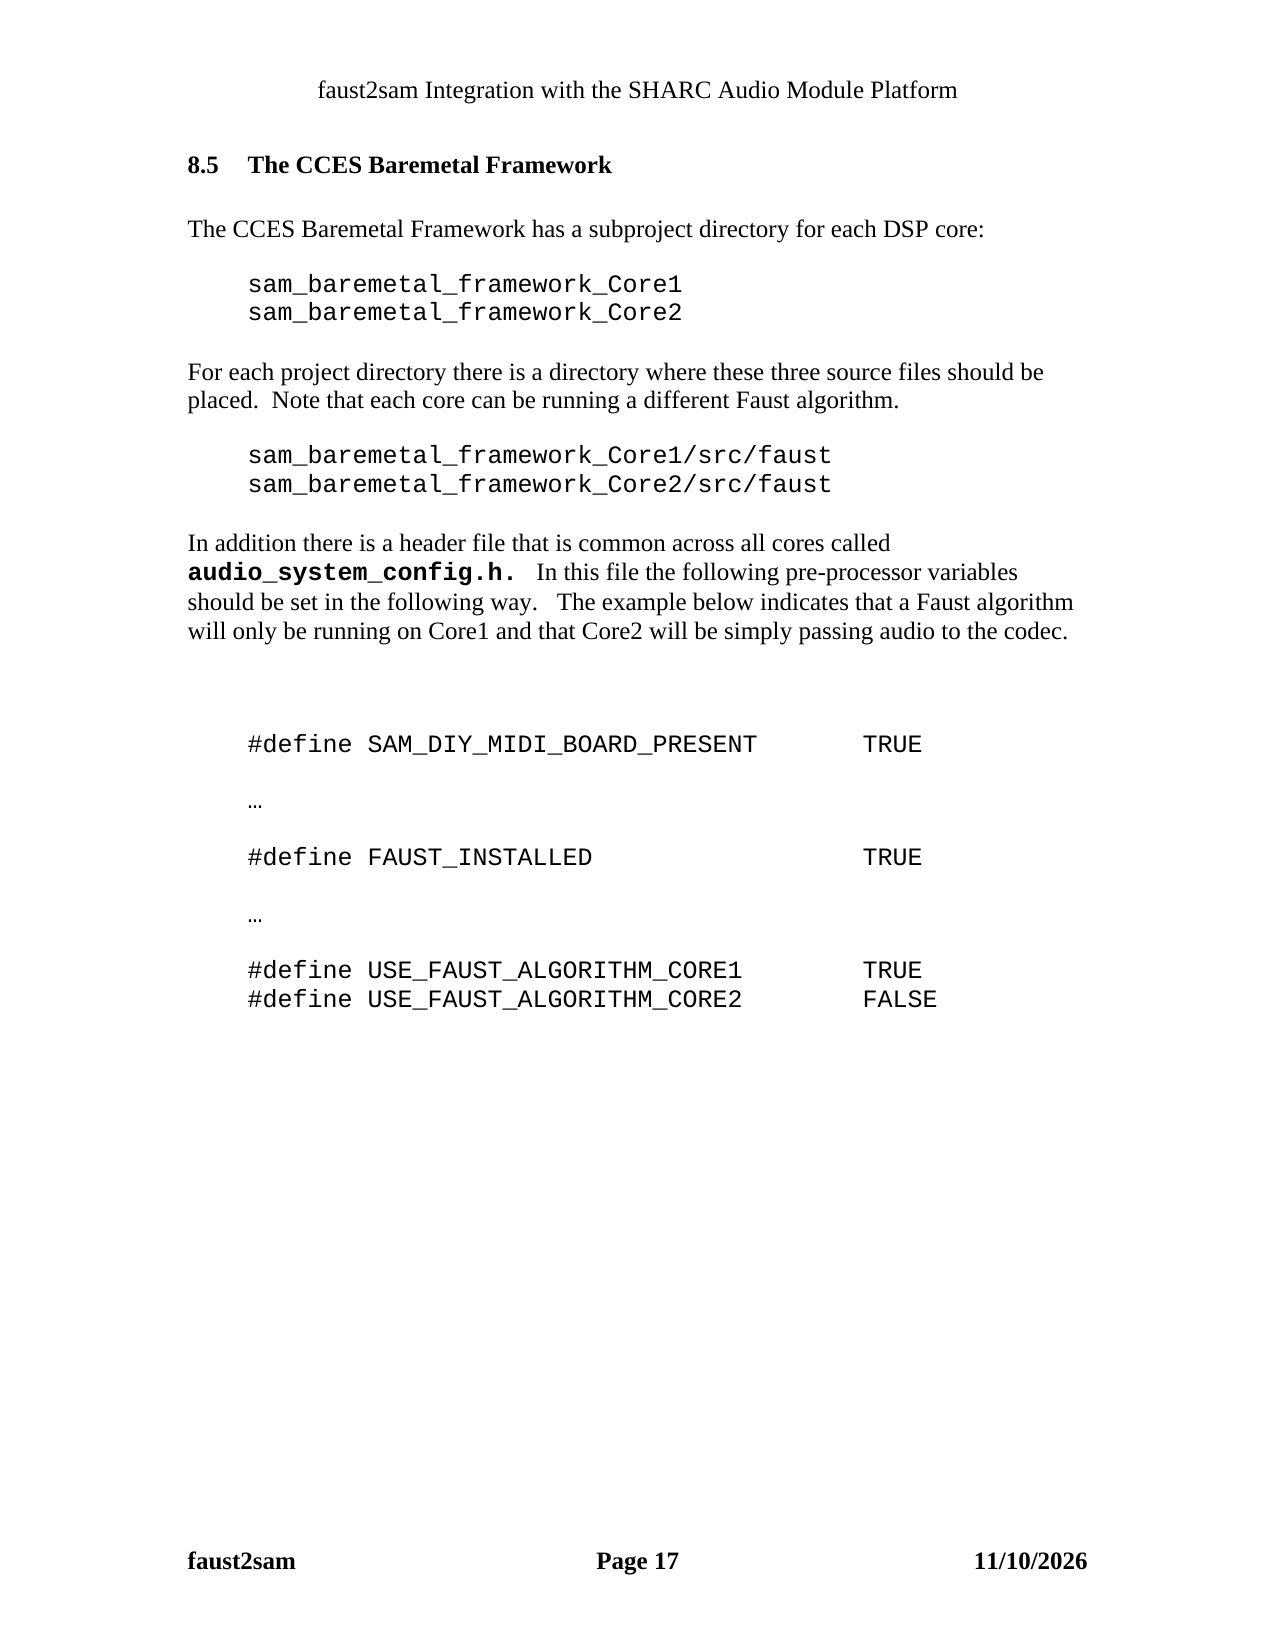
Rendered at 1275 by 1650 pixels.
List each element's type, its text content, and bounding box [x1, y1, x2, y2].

text sam_baremetal_framework_Core1/src/faust [247, 443, 1087, 471]
text … [247, 788, 1087, 816]
text In addition there is a header file that is common across all cores called audio_system_config.h. In this file the following pre-processor variables should be set in the following way. The example below indicates that a Faust algorithm will only be running on Core1 and that Core2 will be simply passing audio to the codec. [187, 528, 1087, 702]
subtitle The CCES Baremetal Framework [187, 150, 1087, 179]
text … [247, 901, 1087, 929]
text sam_baremetal_framework_Core2 [247, 299, 1087, 328]
text sam_baremetal_framework_Core2/src/faust [247, 471, 1087, 499]
text #define SAM_DIY_MIDI_BOARD_PRESENT TRUE [247, 731, 1087, 759]
text #define USE_FAUST_ALGORITHM_CORE2 FALSE [247, 986, 1087, 1014]
text #define FAUST_INSTALLED TRUE [247, 844, 1087, 873]
text #define USE_FAUST_ALGORITHM_CORE1 TRUE [247, 958, 1087, 986]
text sam_baremetal_framework_Core1 [247, 271, 1087, 299]
text The CCES Baremetal Framework has a subproject directory for each DSP core: [187, 214, 1087, 242]
text For each project directory there is a directory where these three source files should be placed. Note that each core can be running a different Faust algorithm. [187, 357, 1087, 414]
